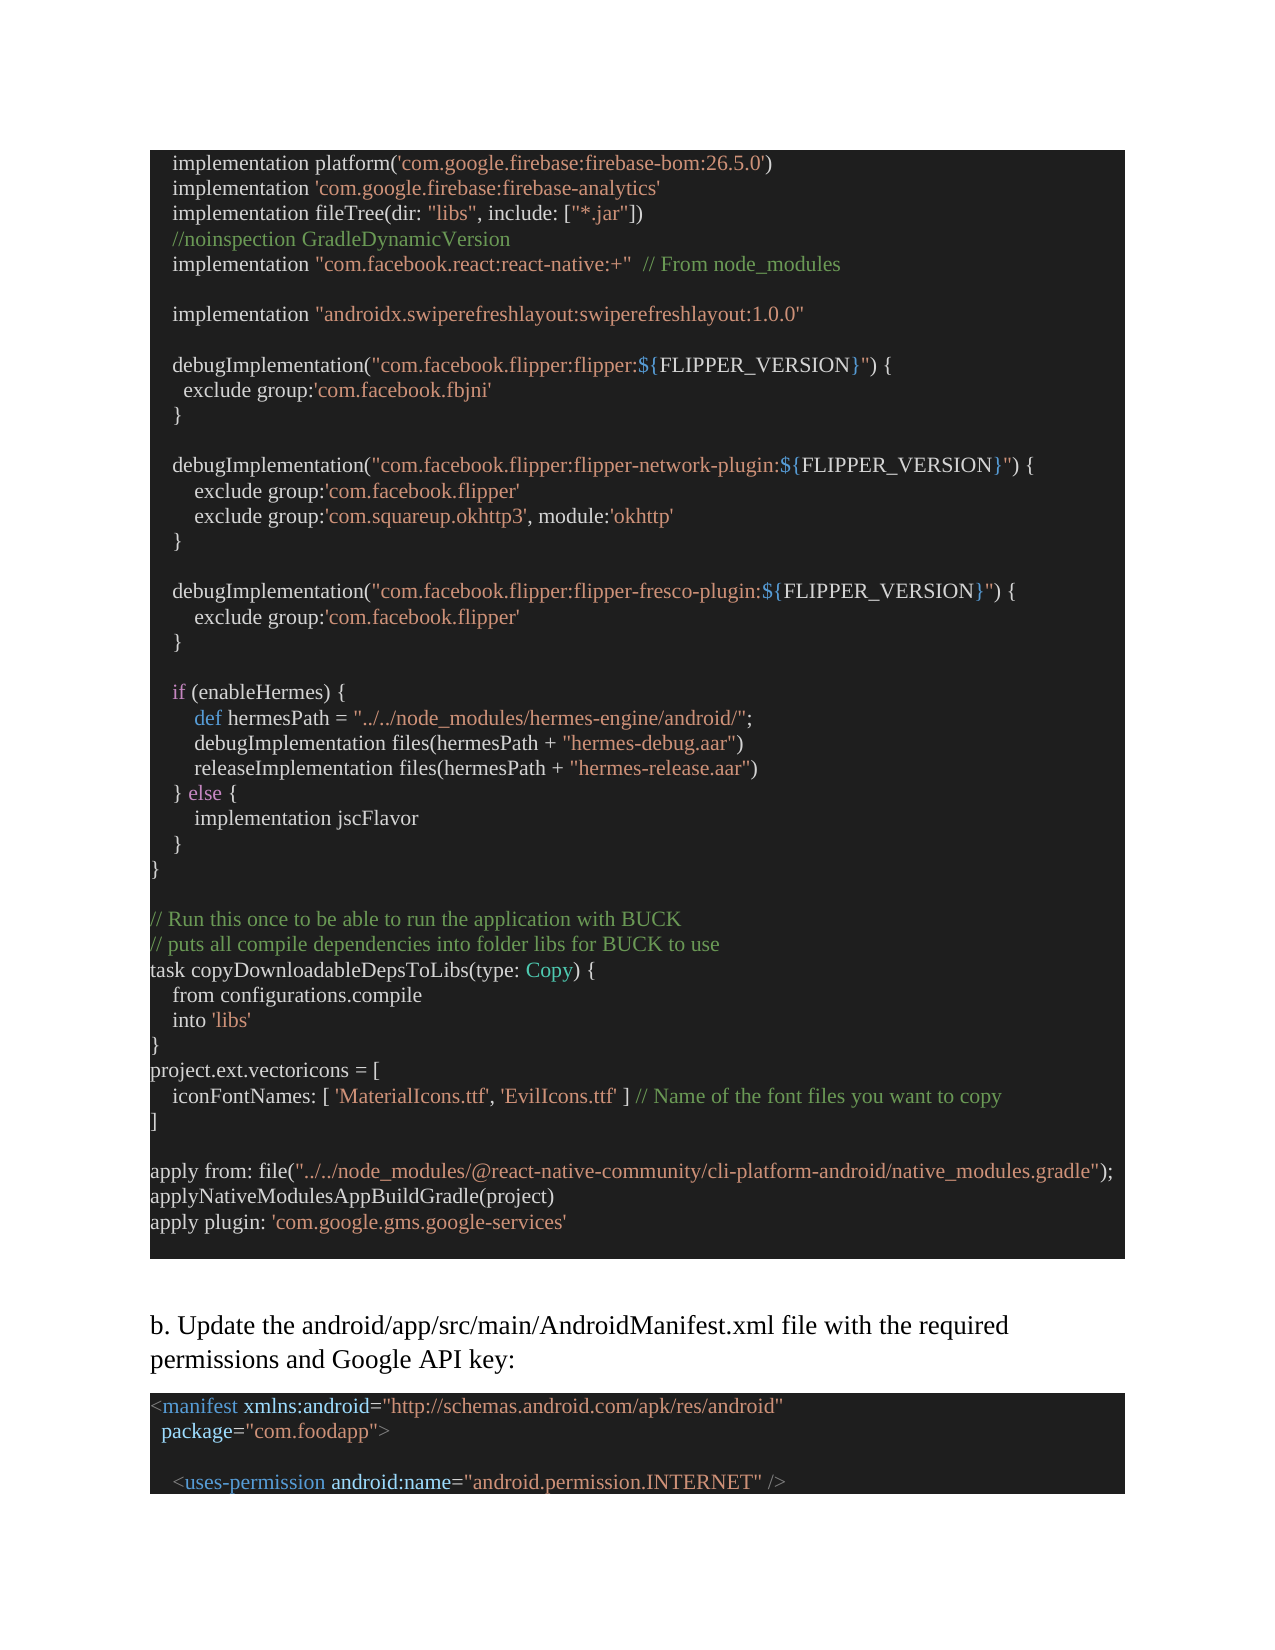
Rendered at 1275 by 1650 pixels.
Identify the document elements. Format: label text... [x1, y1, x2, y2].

text exclude group:'com.facebook.flipper' [150, 478, 1125, 503]
text debugImplementation files(hermesPath + "hermes-debug.aar") [150, 730, 1125, 755]
text } else { [150, 780, 1125, 805]
text task copyDownloadableDepsToLibs(type: Copy) { [150, 957, 1125, 982]
text apply plugin: 'com.google.gms.google-services' [150, 1209, 1125, 1234]
text def hermesPath = "../../node_modules/hermes-engine/android/"; [150, 704, 1125, 730]
text debugImplementation("com.facebook.flipper:flipper-fresco-plugin:${FLIPPER_VERSION}") { [150, 578, 1125, 604]
text } [150, 1032, 1125, 1057]
text b. Update the android/app/src/main/AndroidManifest.xml file with the required permissions and Google API key: [150, 1309, 1125, 1374]
text } [150, 528, 1125, 553]
text debugImplementation("com.facebook.flipper:flipper-network-plugin:${FLIPPER_VERSION}") { [150, 452, 1125, 478]
text into 'libs' [150, 1007, 1125, 1032]
text implementation platform('com.google.firebase:firebase-bom:26.5.0') [150, 150, 1125, 175]
text implementation 'com.google.firebase:firebase-analytics' [150, 175, 1125, 200]
text } [150, 831, 1125, 856]
text if (enableHermes) { [150, 679, 1125, 704]
text exclude group:'com.facebook.flipper' [150, 604, 1125, 629]
text <manifest xmlns:android="http://schemas.android.com/apk/res/android" [150, 1393, 1125, 1418]
text } [150, 856, 1125, 881]
text releaseImplementation files(hermesPath + "hermes-release.aar") [150, 755, 1125, 780]
text package="com.foodapp"> [150, 1418, 1125, 1443]
text // Run this once to be able to run the application with BUCK [150, 906, 1125, 931]
text exclude group:'com.squareup.okhttp3', module:'okhttp' [150, 503, 1125, 528]
text } [150, 629, 1125, 654]
text project.ext.vectoricons = [ [150, 1057, 1125, 1083]
text //noinspection GradleDynamicVersion [150, 226, 1125, 251]
text iconFontNames: [ 'MaterialIcons.ttf', 'EvilIcons.ttf' ] // Name of the font files you want to copy [150, 1083, 1125, 1108]
text } [150, 402, 1125, 427]
text from configurations.compile [150, 982, 1125, 1007]
text ] [150, 1108, 1125, 1133]
text exclude group:'com.facebook.fbjni' [150, 377, 1125, 402]
text implementation jscFlavor [150, 805, 1125, 831]
text implementation fileTree(dir: "libs", include: ["*.jar"]) [150, 200, 1125, 226]
text implementation "androidx.swiperefreshlayout:swiperefreshlayout:1.0.0" [150, 301, 1125, 326]
text <uses-permission android:name="android.permission.INTERNET" /> [150, 1469, 1125, 1494]
text implementation "com.facebook.react:react-native:+" // From node_modules [150, 251, 1125, 276]
text debugImplementation("com.facebook.flipper:flipper:${FLIPPER_VERSION}") { [150, 352, 1125, 377]
text apply from: file("../../node_modules/@react-native-community/cli-platform-android/native_modules.gradle"); applyNativeModulesAppBuildGradle(project) [150, 1158, 1125, 1209]
text // puts all compile dependencies into folder libs for BUCK to use [150, 931, 1125, 957]
